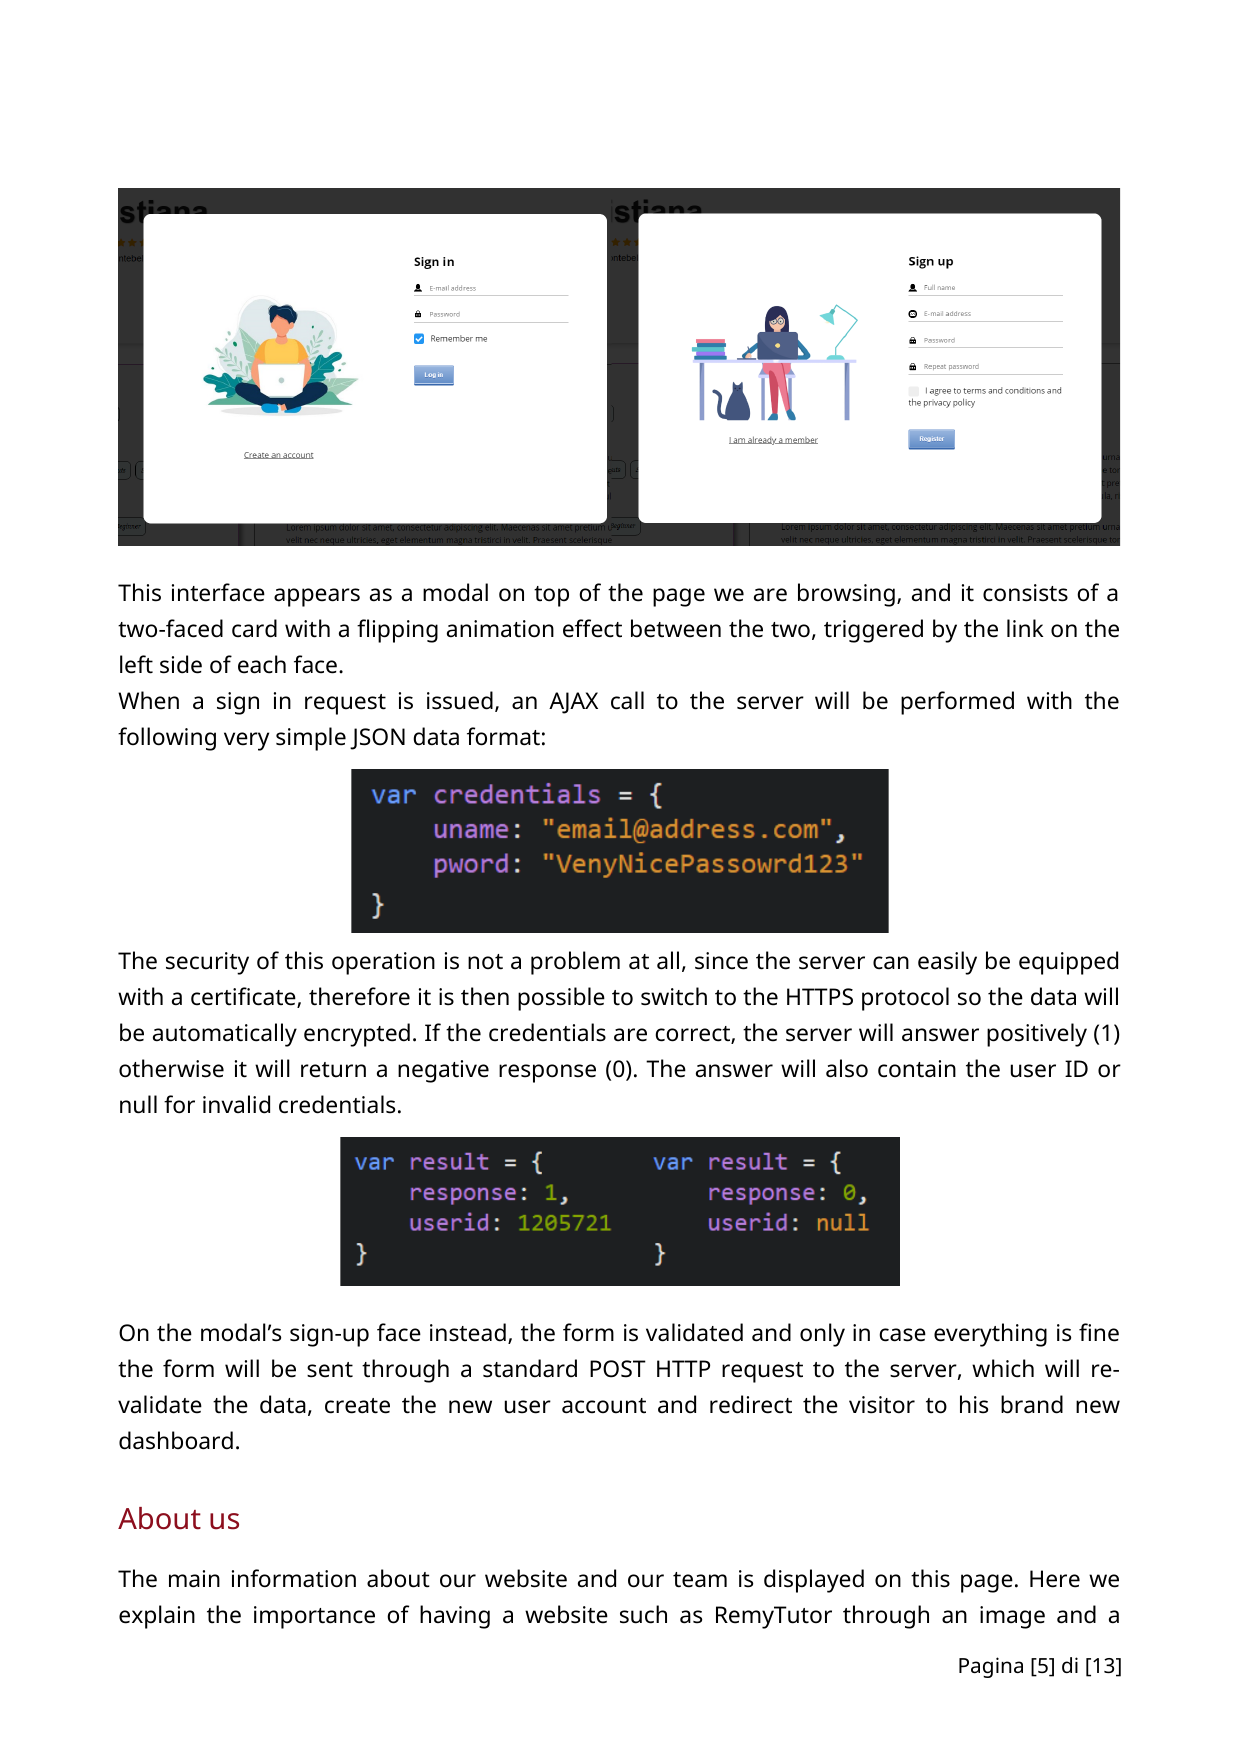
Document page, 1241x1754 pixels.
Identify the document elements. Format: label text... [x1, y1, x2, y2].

picture [340, 1137, 900, 1286]
text About us [118, 1498, 1122, 1538]
picture [118, 188, 1121, 546]
text On the modal’s sign-up face instead, the form is validated and only in case everything is fine the form will be sent through a standard POST HTTP request to the server, which will re-validate the data, create the new user account and redirect the visitor to his brand new dashboard. [118, 1317, 1122, 1456]
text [118, 1563, 1122, 1630]
text When a sign in request is issued, an AJAX call to the server will be performed with the following very simple JSON data format: [118, 685, 1122, 752]
text This interface appears as a modal on top of the page we are browsing, and it consists of a two-faced card with a flipping animation effect between the two, triggered by the link on the left side of each face. [118, 577, 1122, 680]
text The security of this operation is not a problem at all, since the server can easily be equipped with a certificate, therefore it is then possible to switch to the HTTPS protocol so the data will be automatically encrypted. If the credentials are correct, the server will answer positively (1) otherwise it will return a negative response (0). The answer will also contain the user ID or null for invalid credentials. [118, 945, 1122, 1120]
picture [351, 769, 889, 933]
